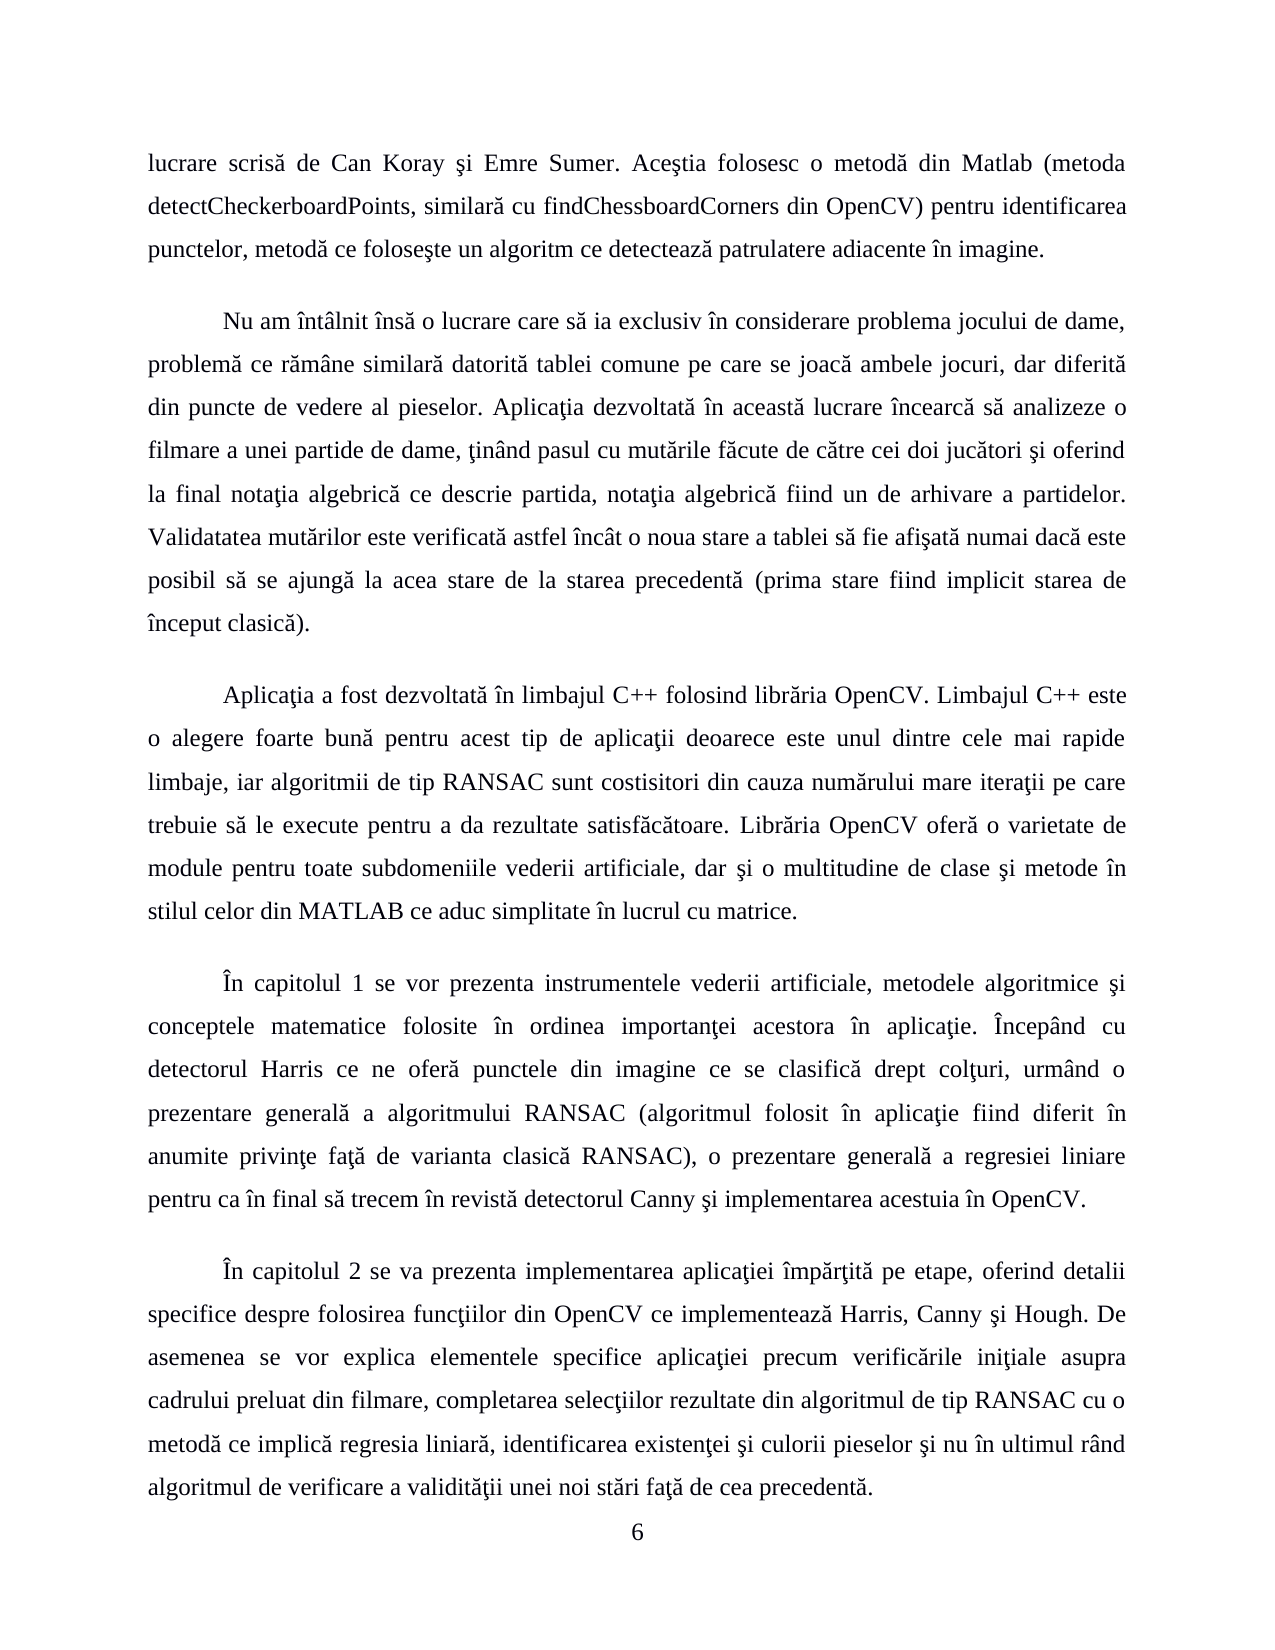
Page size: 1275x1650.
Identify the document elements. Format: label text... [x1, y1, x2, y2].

text În capitolul 1 se vor prezenta instrumentele vederii artificiale, metodele algoritmice şi conceptele matematice folosite în ordinea importanţei acestora în aplicaţie. Începând cu detectorul Harris ce ne oferă punctele din imagine ce se clasifică drept colţuri, urmând o prezentare generală a algoritmului RANSAC (algoritmul folosit în aplicaţie fiind diferit în anumite privinţe faţă de varianta clasică RANSAC), o prezentare generală a regresiei liniare pentru ca în final să trecem în revistă detectorul Canny şi implementarea acestuia în OpenCV. [148, 968, 1127, 1213]
text Nu am întâlnit însă o lucrare care să ia exclusiv în considerare problema jocului de dame, problemă ce rămâne similară datorită tablei comune pe care se joacă ambele jocuri, dar diferită din puncte de vedere al pieselor. Aplicaţia dezvoltată în această lucrare încearcă să analizeze o filmare a unei partide de dame, ţinând pasul cu mutările făcute de către cei doi jucători şi oferind la final notaţia algebrică ce descrie partida, notaţia algebrică fiind un de arhivare a partidelor. Validatatea mutărilor este verificată astfel încât o noua stare a tablei să fie afişată numai dacă este posibil să se ajungă la acea stare de la starea precedentă (prima stare fiind implicit starea de început clasică). [148, 306, 1127, 637]
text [148, 148, 1127, 263]
text Aplicaţia a fost dezvoltată în limbajul C++ folosind librăria OpenCV. Limbajul C++ este o alegere foarte bună pentru acest tip de aplicaţii deoarece este unul dintre cele mai rapide limbaje, iar algoritmii de tip RANSAC sunt costisitori din cauza numărului mare iteraţii pe care trebuie să le execute pentru a da rezultate satisfăcătoare. Librăria OpenCV oferă o varietate de module pentru toate subdomeniile vederii artificiale, dar şi o multitudine de clase şi metode în stilul celor din MATLAB ce aduc simplitate în lucrul cu matrice. [148, 680, 1127, 925]
text În capitolul 2 se va prezenta implementarea aplicaţiei împărţită pe etape, oferind detalii specifice despre folosirea funcţiilor din OpenCV ce implementează Harris, Canny şi Hough. De asemenea se vor explica elementele specifice aplicaţiei precum verificările iniţiale asupra cadrului preluat din filmare, completarea selecţiilor rezultate din algoritmul de tip RANSAC cu o metodă ce implică regresia liniară, identificarea existenţei şi culorii pieselor şi nu în ultimul rând algoritmul de verificare a validităţii unei noi stări faţă de cea precedentă. [148, 1256, 1127, 1501]
